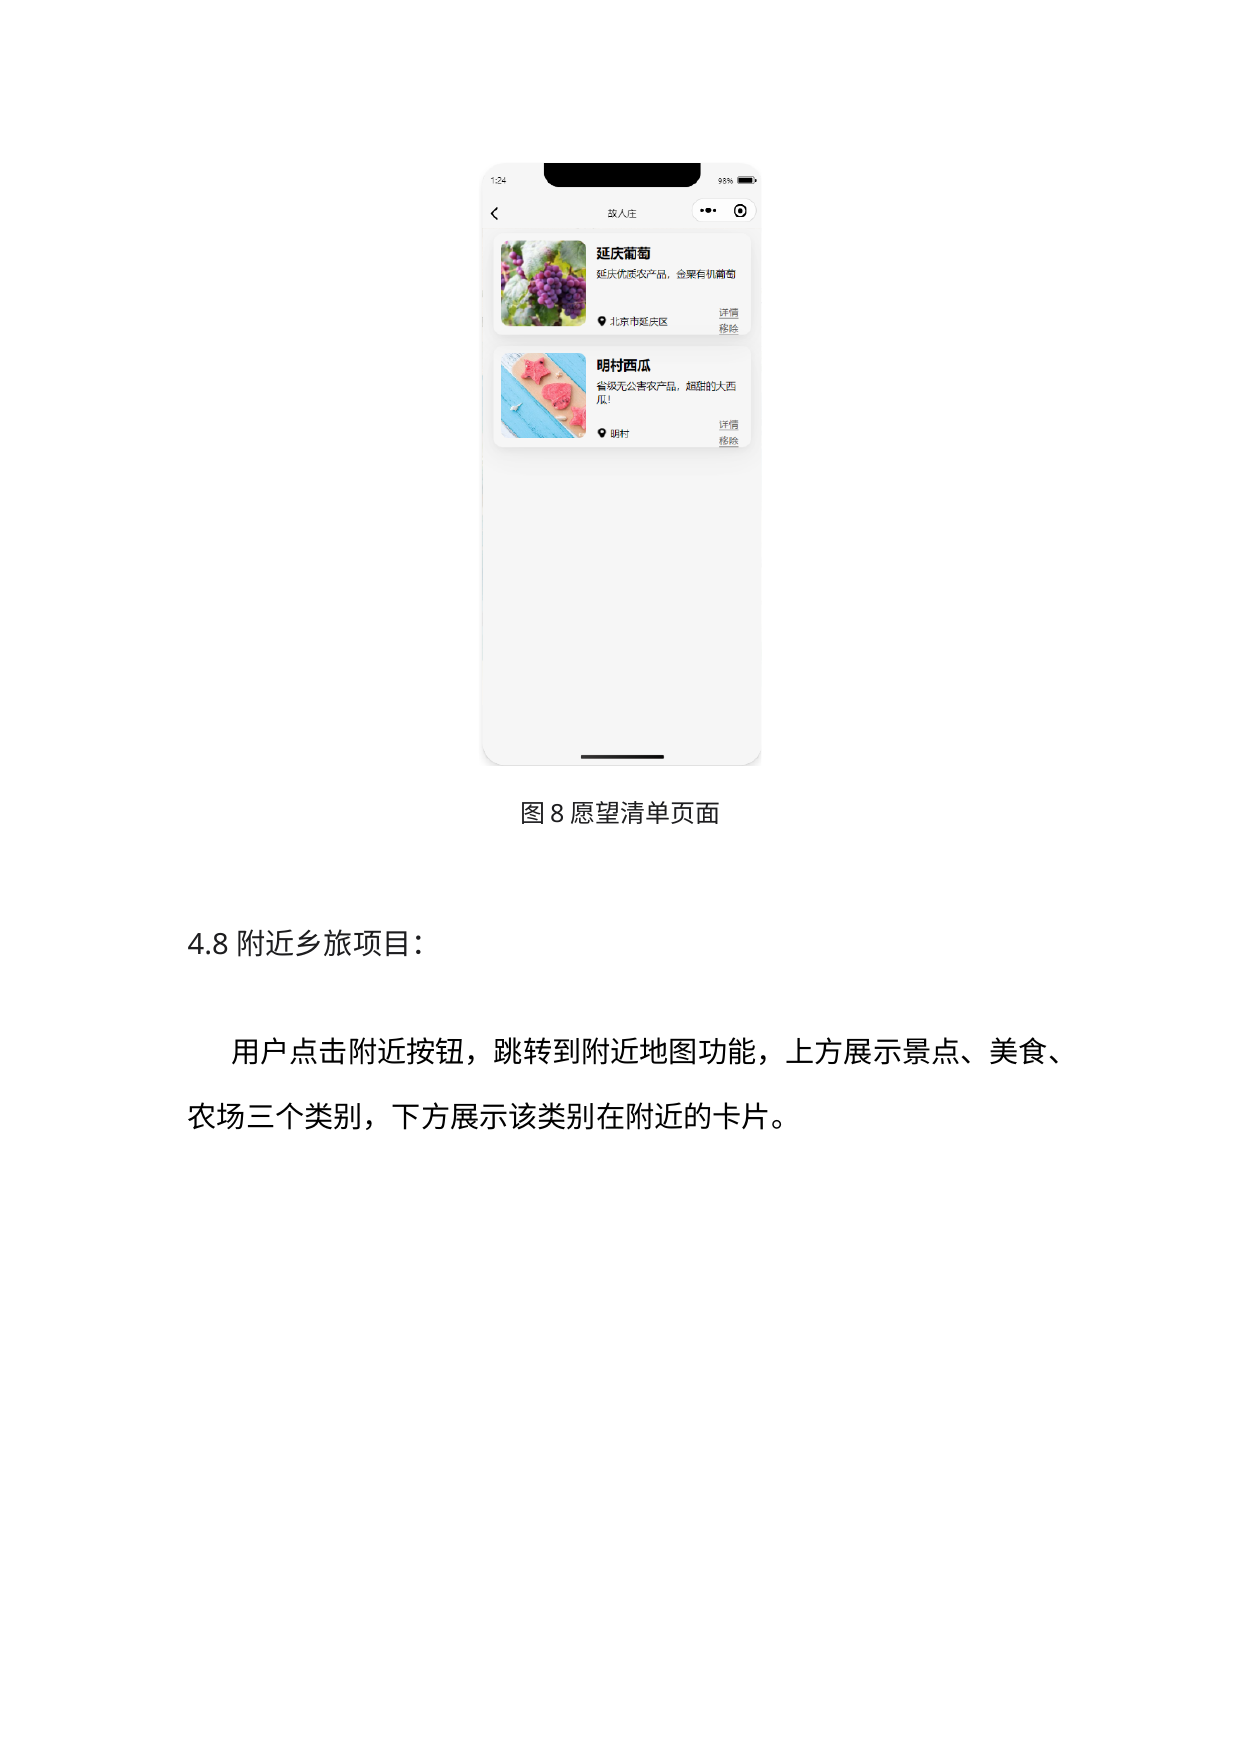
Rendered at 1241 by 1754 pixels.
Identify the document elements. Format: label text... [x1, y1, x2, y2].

text 用户点击附近按钮，跳转到附近地图功能，上方展示景点、美食、农场三个类别，下方展示该类别在附近的卡片。 [187, 1017, 1053, 1147]
picture [478, 162, 762, 766]
text 4.8 附近乡旅项目： [187, 909, 1053, 974]
text 图8 愿望清单页面 [187, 779, 1053, 844]
